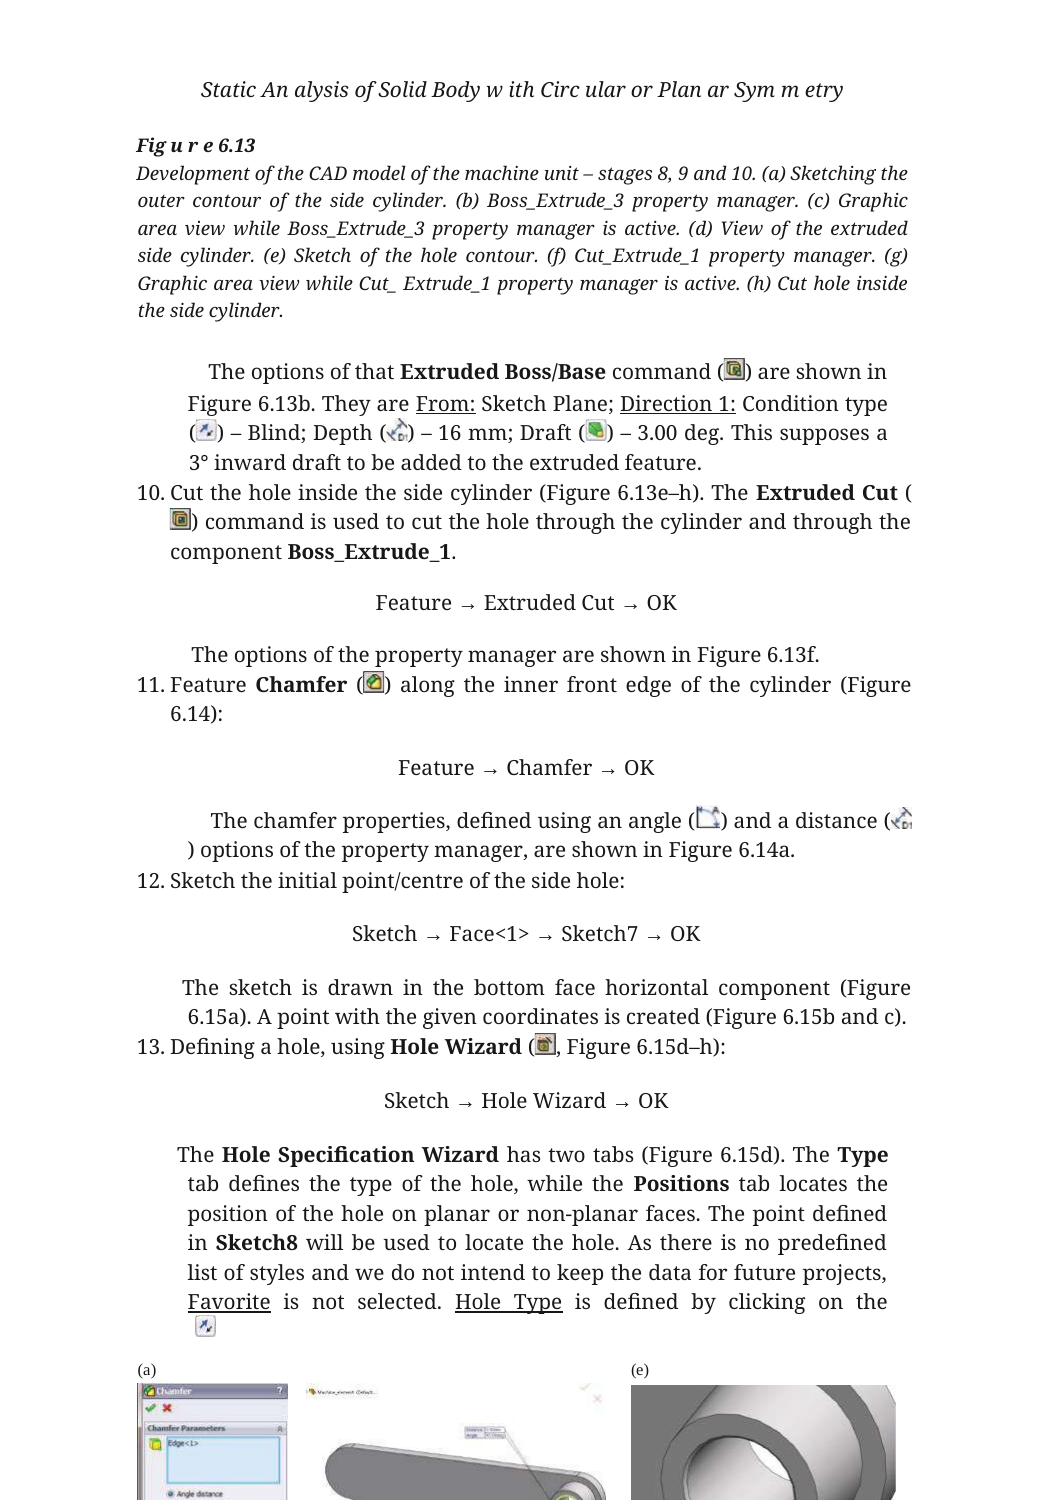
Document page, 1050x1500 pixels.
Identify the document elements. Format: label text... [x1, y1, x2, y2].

text The chamfer properties, defined using an angle () and a distance () options of the property manager, are shown in Figure 6.14a. [162, 805, 912, 864]
list Defining a hole, using Hole Wizard (, Figure 6.15d–h): [137, 1032, 912, 1061]
picture [891, 807, 912, 829]
text Feature → Extruded Cut → OK [136, 588, 913, 617]
text The sketch is drawn in the bottom face horizontal component (Figure 6.15a). A point with the given coordinates is created (Figure 6.15b and c). [162, 973, 912, 1031]
text Figure 6.13b. They are From: Sketch Plane; Direction 1: Condition type () – Blind; Depth () – 16 mm; Draft () – 3.00 deg. This supposes a 3° inward draft to be added to the extruded feature. [187, 389, 888, 476]
subtitle Fig u r e 6.13 [136, 132, 913, 158]
text The options of the property manager are shown in Figure 6.13f. [137, 640, 913, 668]
text Feature → Chamfer → OK [136, 753, 913, 782]
text The options of that Extruded Boss/Base command () are shown in [137, 357, 913, 386]
list Cut the hole inside the side cylinder (Figure 6.13e–h). The Extruded Cut () command is used to cut the hole through the cylinder and through the component Boss_Extrude_1. [137, 478, 912, 565]
picture [195, 419, 217, 441]
picture [306, 1383, 606, 1500]
picture [631, 1385, 896, 1500]
picture [363, 671, 385, 693]
picture [695, 805, 721, 829]
list Sketch the initial point/centre of the side hole: [137, 866, 912, 894]
picture [169, 508, 191, 530]
picture [386, 418, 408, 441]
picture [534, 1033, 556, 1055]
picture [137, 1383, 288, 1500]
picture [723, 358, 745, 380]
text Development of the CAD model of the machine unit – stages 8, 9 and 10. (a) Sketching the outer contour of the side cylinder. (b) Boss_Extrude_3 property manager. (c) Graphic area view while Boss_Extrude_3 property manager is active. (d) View of the extruded side cylinder. (e) Sketch of the hole contour. (f) Cut_Extrude_1 property manager. (g) Graphic area view while Cut_ Extrude_1 property manager is active. (h) Cut hole inside the side cylinder. [136, 160, 911, 323]
text Sketch → Face<1> → Sketch7 → OK [136, 919, 913, 948]
picture [195, 1315, 216, 1337]
picture [585, 419, 607, 441]
text Sketch → Hole Wizard → OK [136, 1086, 913, 1114]
list Feature Chamfer () along the inner front edge of the cylinder (Figure 6.14): [137, 670, 912, 728]
